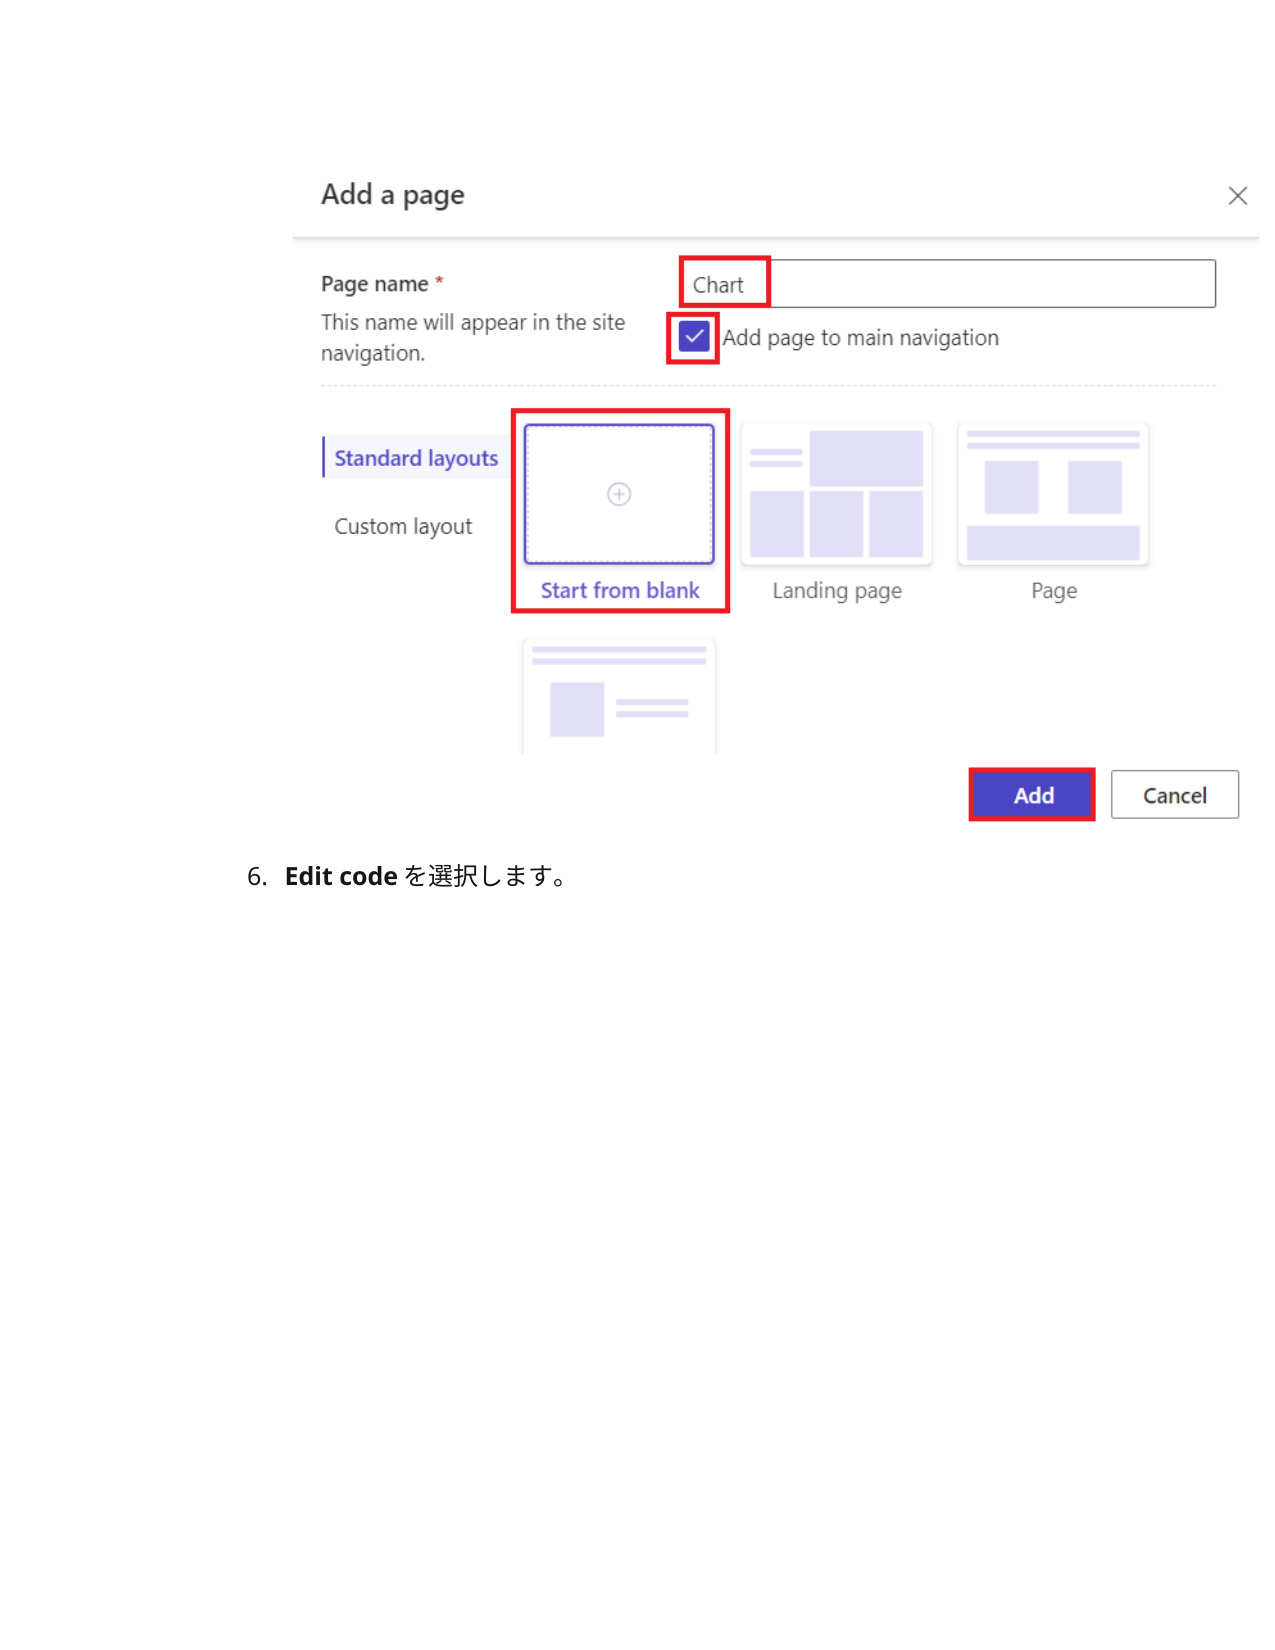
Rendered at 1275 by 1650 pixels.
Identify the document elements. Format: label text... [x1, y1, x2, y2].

list Edit codeを選択します。 [247, 856, 1125, 892]
picture [284, 150, 1260, 851]
